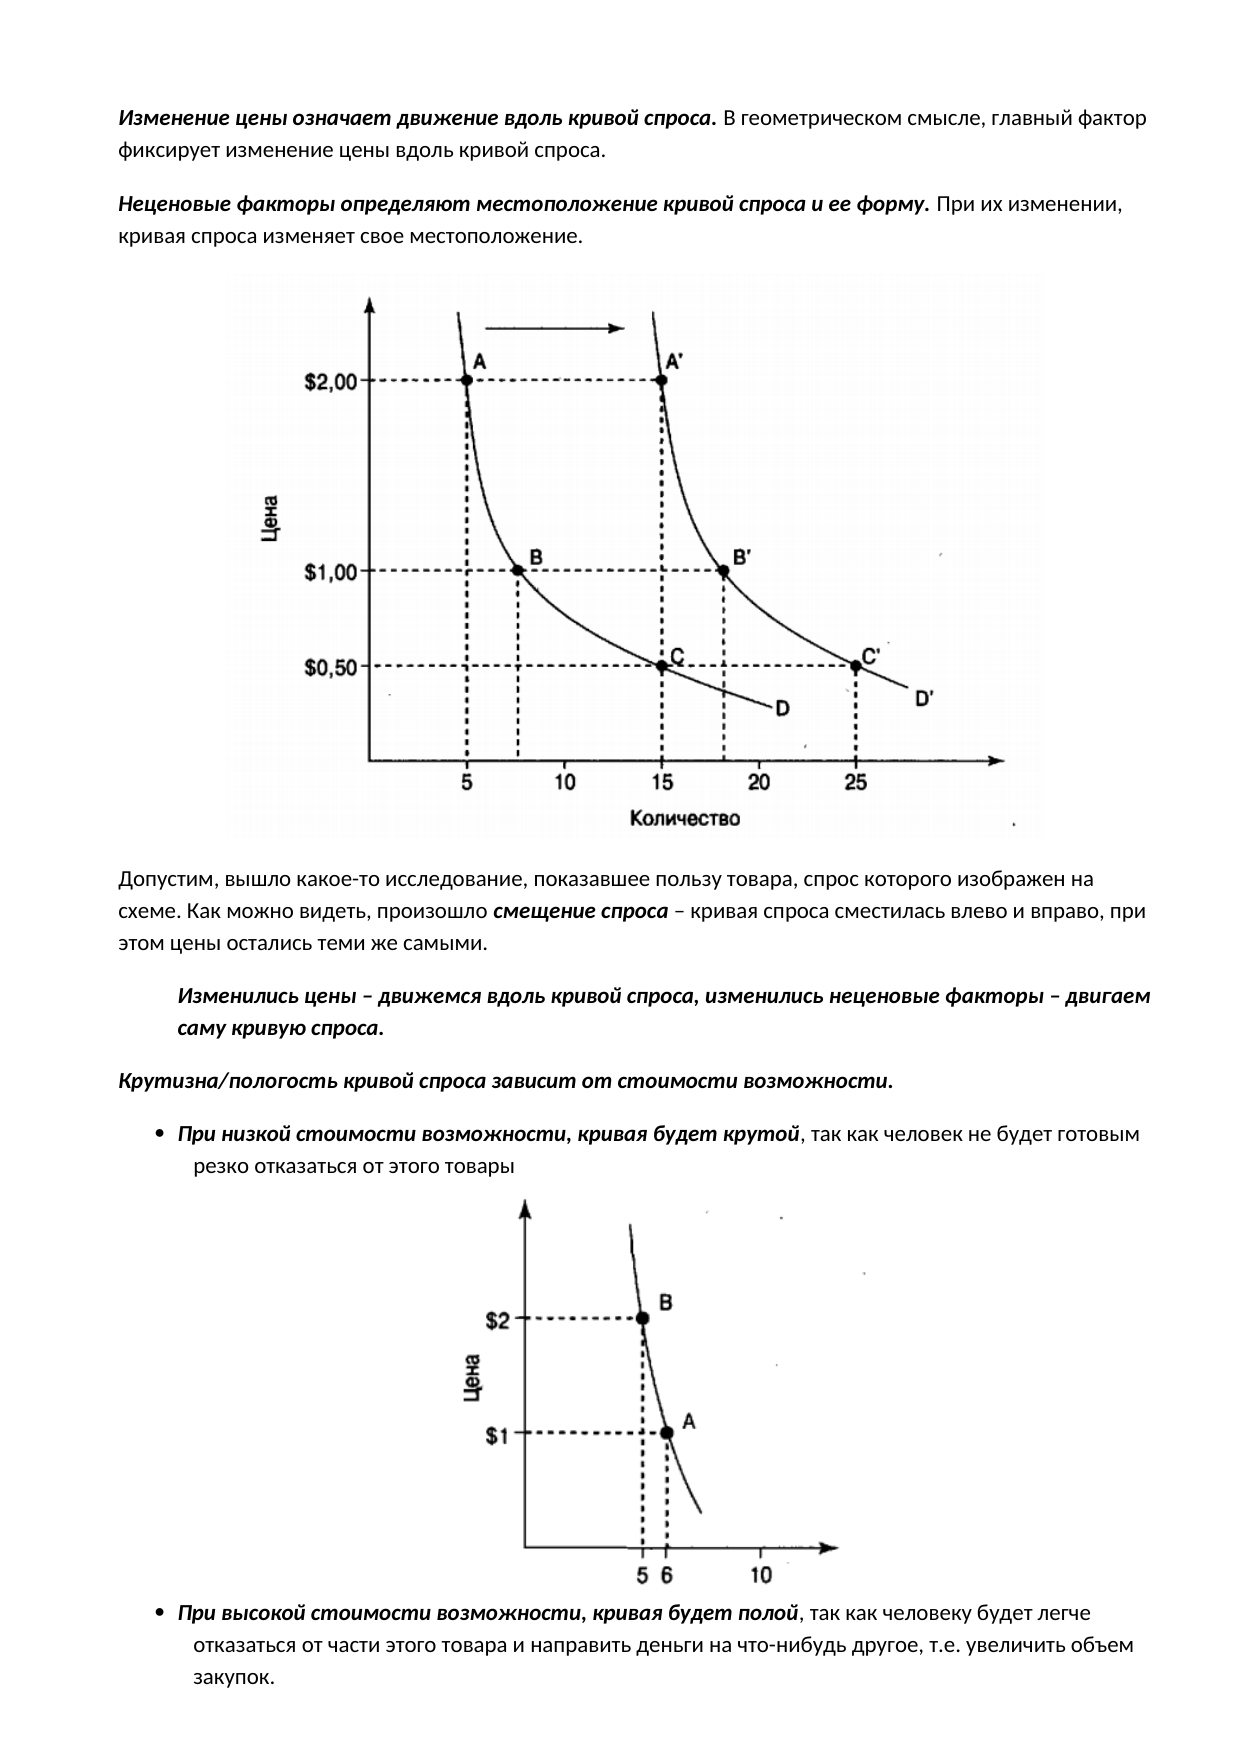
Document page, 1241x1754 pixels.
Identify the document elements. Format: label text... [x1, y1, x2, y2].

picture [463, 1183, 882, 1594]
list При низкой стоимости возможности, кривая будет крутой, так как человек не будет готовым резко отказаться от этого товары [156, 1119, 1152, 1180]
text Допустим, вышло какое-то исследование, показавшее пользу товара, спрос которого изображен на схеме. Как можно видеть, произошло смещение спроса – кривая спроса сместилась влево и вправо, при этом цены остались теми же самыми. [118, 864, 1152, 956]
text Неценовые факторы определяют местоположение кривой спроса и ее форму. При их изменении, кривая спроса изменяет свое местоположение. [118, 189, 1152, 249]
text Изменение цены означает движение вдоль кривой спроса. В геометрическом смысле, главный фактор фиксирует изменение цены вдоль кривой спроса. [118, 103, 1152, 164]
text Изменились цены – движемся вдоль кривой спроса, изменились неценовые факторы – двигаем саму кривую спроса. [177, 981, 1152, 1041]
text Крутизна/пологость кривой спроса зависит от стоимости возможности. [118, 1066, 1152, 1094]
picture [225, 273, 1045, 839]
list При высокой стоимости возможности, кривая будет полой, так как человеку будет легче отказаться от части этого товара и направить деньги на что-нибудь другое, т.е. увеличить объем закупок. [156, 1598, 1152, 1690]
